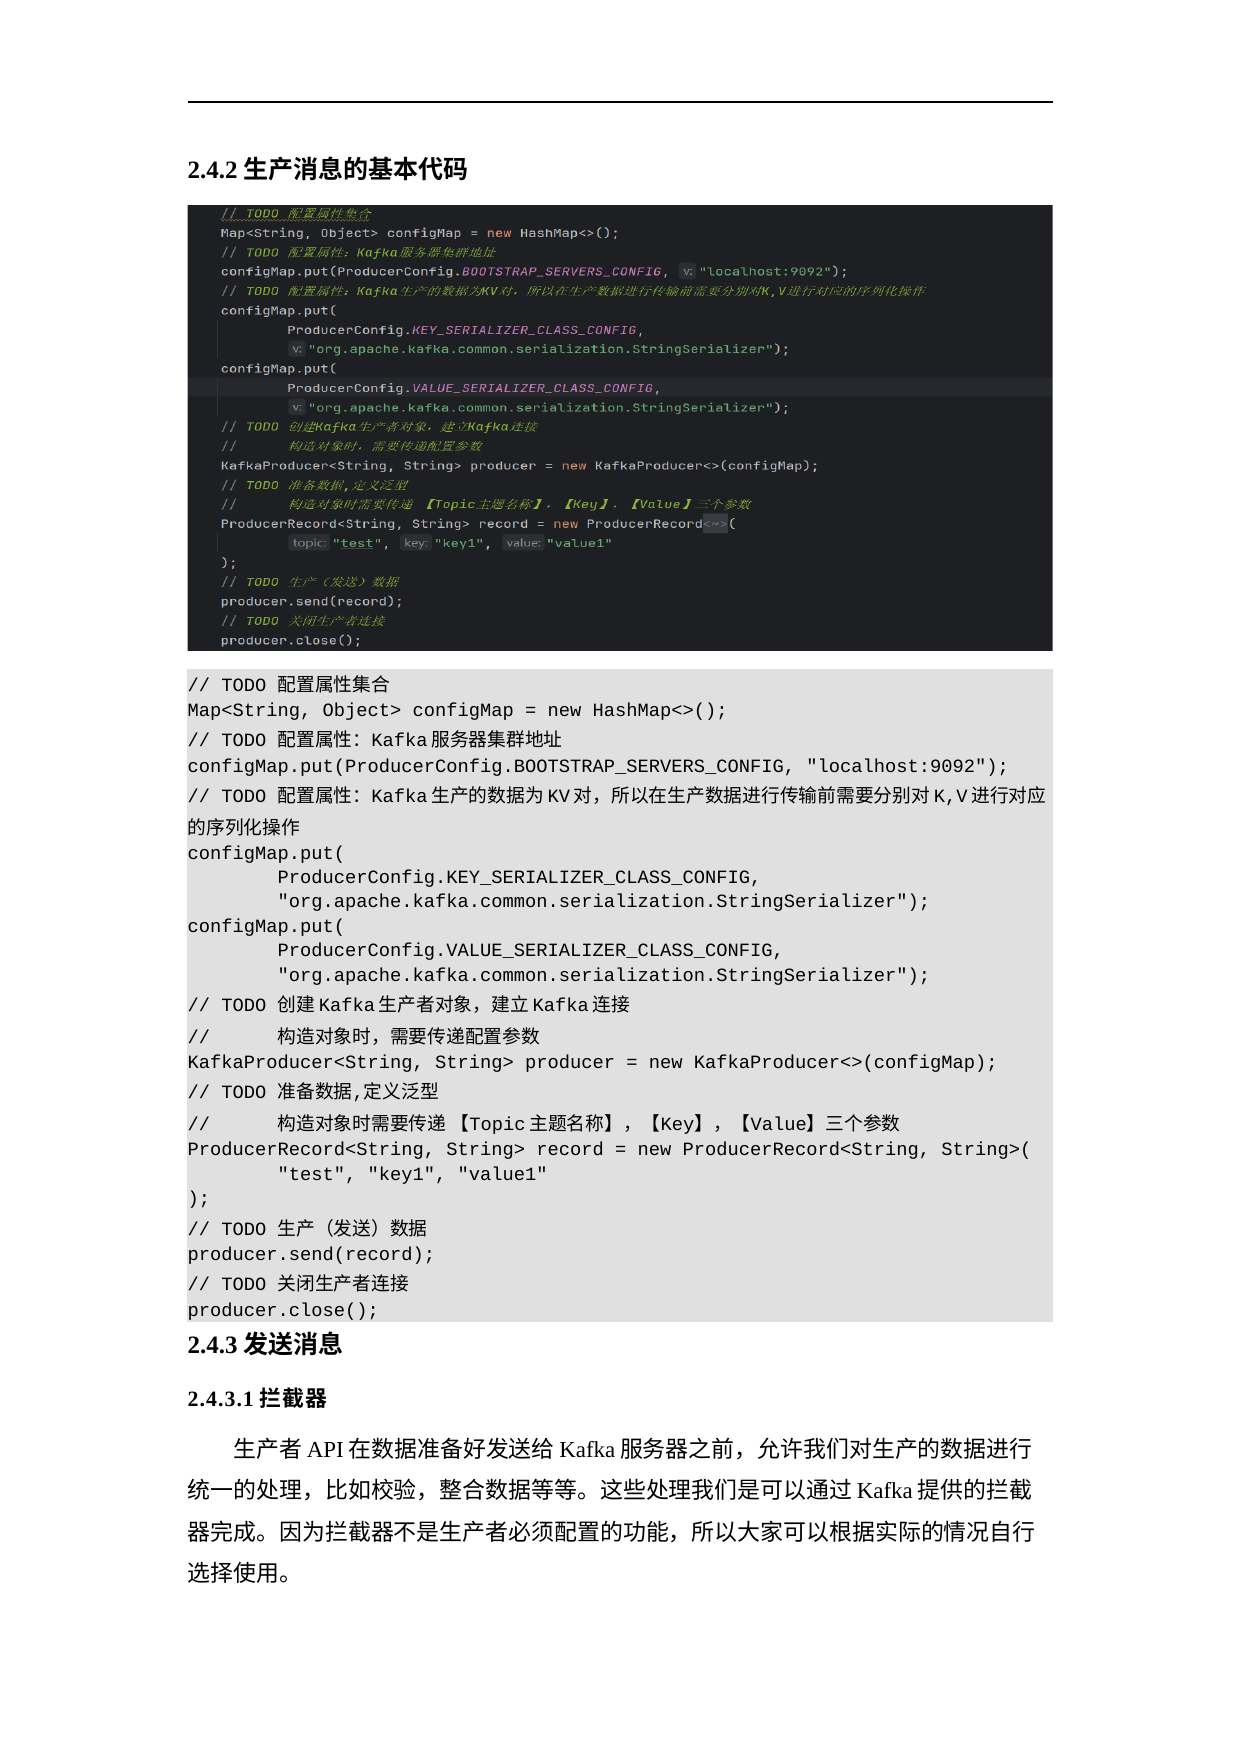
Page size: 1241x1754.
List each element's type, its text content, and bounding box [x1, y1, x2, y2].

text ProducerConfig.VALUE_SERIALIZER_CLASS_CONFIG, [187, 941, 1053, 962]
text "org.apache.kafka.common.serialization.StringSerializer"); [187, 965, 1053, 987]
text KafkaProducer<String, String> producer = new KafkaProducer<>(configMap); [187, 1053, 1053, 1074]
text ProducerConfig.KEY_SERIALIZER_CLASS_CONFIG, [187, 868, 1053, 889]
text // TODO 配置属性：Kafka服务器集群地址 [187, 725, 1053, 752]
text 生产者API在数据准备好发送给Kafka服务器之前，允许我们对生产的数据进行统一的处理，比如校验，整合数据等等。这些处理我们是可以通过Kafka提供的拦截器完成。因为拦截器不是生产者必须配置的功能，所以大家可以根据实际的情况自行选择使用。 [187, 1431, 1053, 1588]
text "test", "key1", "value1" [187, 1164, 1053, 1186]
text // TODO 创建Kafka生产者对象，建立Kafka连接 [187, 990, 1053, 1017]
text // TODO 配置属性集合 [187, 669, 1053, 697]
text producer.send(record); [187, 1244, 1053, 1266]
text // 构造对象时，需要传递配置参数 [187, 1021, 1053, 1049]
text configMap.put( [187, 917, 1053, 938]
text configMap.put( [187, 843, 1053, 865]
text "org.apache.kafka.common.serialization.StringSerializer"); [187, 892, 1053, 913]
text // TODO 关闭生产者连接 [187, 1269, 1053, 1296]
text Map<String, Object> configMap = new HashMap<>(); [187, 701, 1053, 722]
text producer.close(); [187, 1300, 1053, 1322]
text // TODO 配置属性：Kafka生产的数据为KV对，所以在生产数据进行传输前需要分别对K,V进行对应的序列化操作 [187, 781, 1053, 839]
subtitle 2.4.3.1拦截器 [187, 1381, 1053, 1412]
text // 构造对象时需要传递 【Topic主题名称】，【Key】，【Value】三个参数 [187, 1108, 1053, 1136]
text // TODO 生产（发送）数据 [187, 1213, 1053, 1241]
text // TODO 准备数据,定义泛型 [187, 1077, 1053, 1104]
text ProducerRecord<String, String> record = new ProducerRecord<String, String>( [187, 1140, 1053, 1161]
picture [187, 205, 1053, 651]
text ); [187, 1189, 1053, 1210]
subtitle 2.4.3 发送消息 [187, 1325, 1053, 1361]
subtitle 2.4.2 生产消息的基本代码 [187, 150, 1053, 186]
text configMap.put(ProducerConfig.BOOTSTRAP_SERVERS_CONFIG, "localhost:9092"); [187, 756, 1053, 778]
